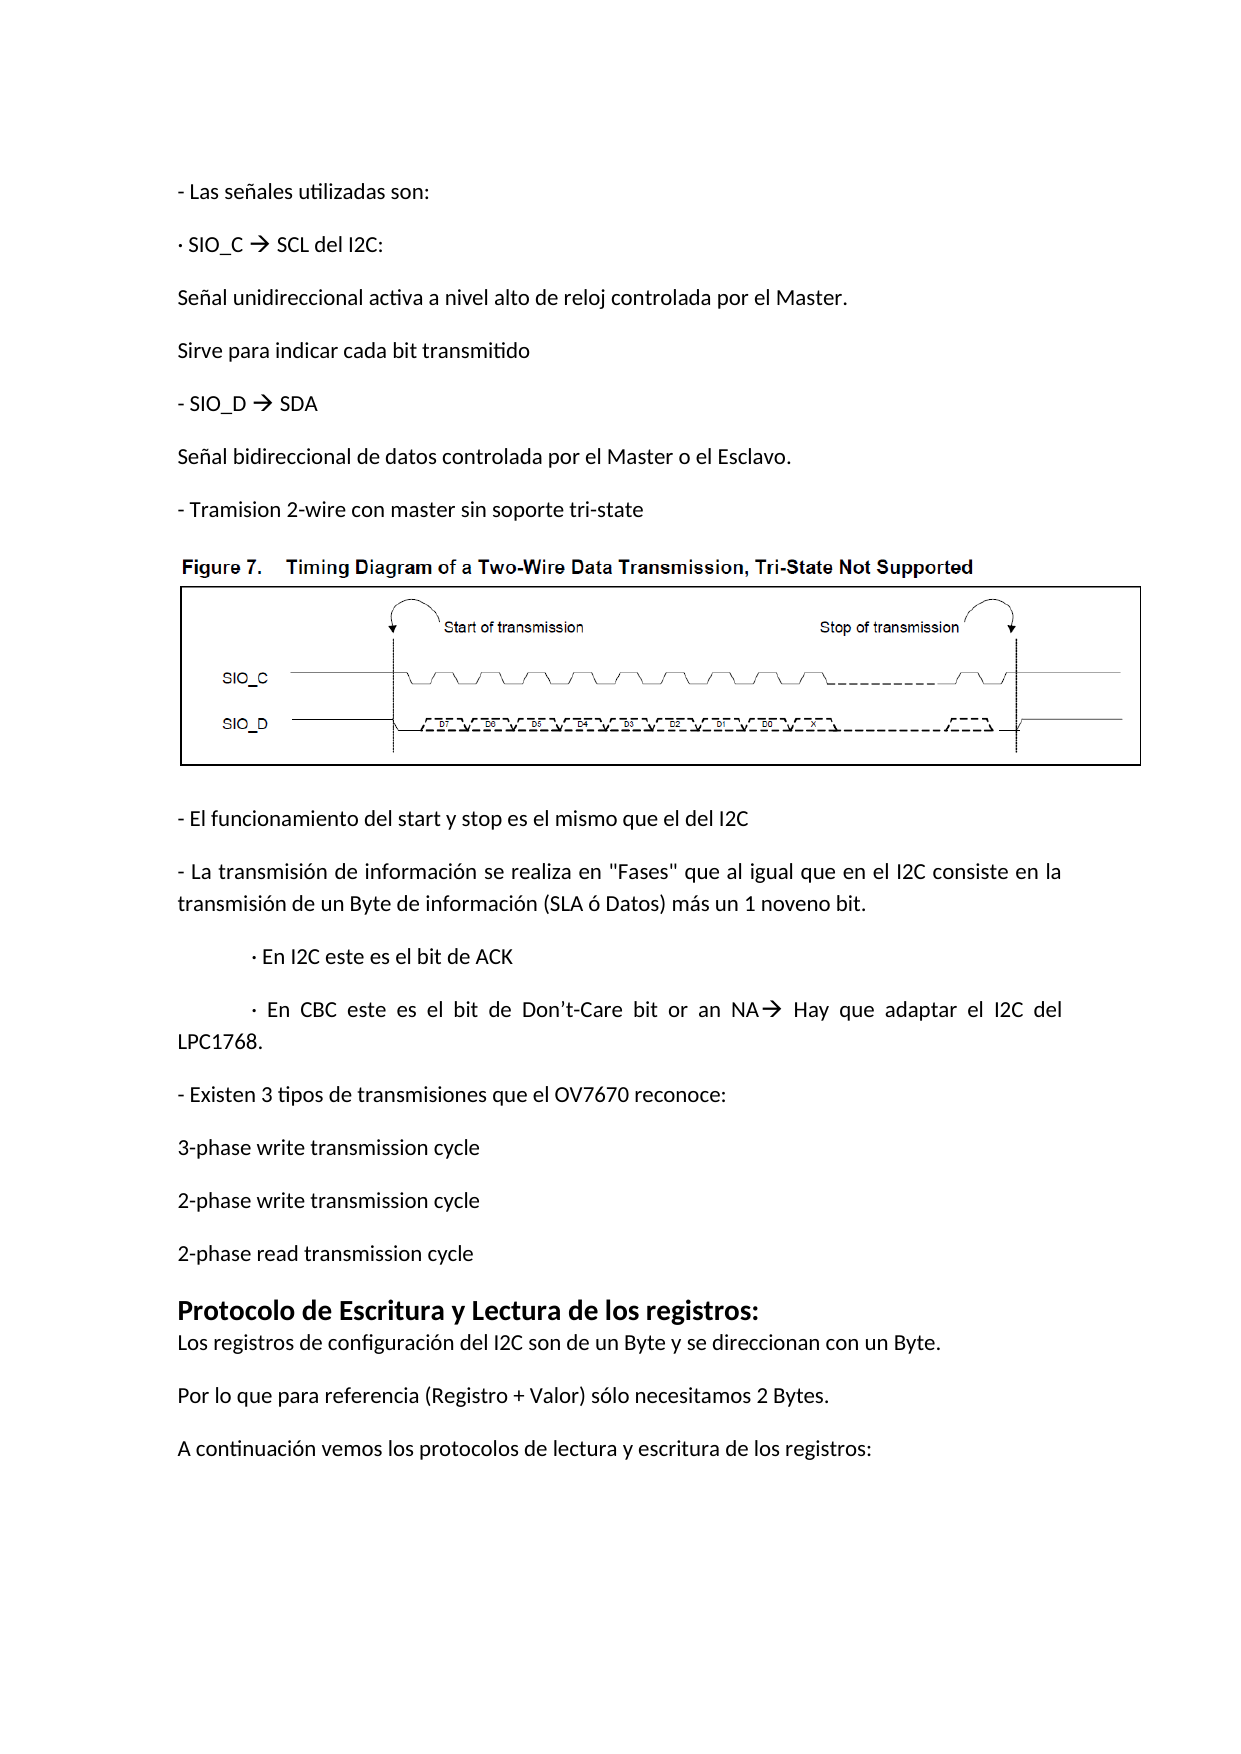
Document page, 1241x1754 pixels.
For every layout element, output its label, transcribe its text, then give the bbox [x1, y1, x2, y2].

text · En CBC este es el bit de Don’t-Care bit or an NA Hay que adaptar el I2C del LPC1768. [177, 995, 1063, 1055]
text - El funcionamiento del start y stop es el mismo que el del I2C [177, 804, 1063, 832]
text Sirve para indicar cada bit transmitido [177, 336, 1063, 364]
text 2-phase read transmission cycle [177, 1239, 1063, 1267]
text · En I2C este es el bit de ACK [177, 942, 1063, 970]
picture [177, 548, 1151, 774]
text Protocolo de Escritura y Lectura de los registros: [177, 1292, 1063, 1328]
text Señal unidireccional activa a nivel alto de reloj controlada por el Master. [177, 283, 1063, 311]
text - La transmisión de información se realiza en "Fases" que al igual que en el I2C consiste en la transmisión de un Byte de información (SLA ó Datos) más un 1 noveno bit. [177, 857, 1063, 917]
text Por lo que para referencia (Registro + Valor) sólo necesitamos 2 Bytes. [177, 1381, 1063, 1409]
text - Las señales utilizadas son: [177, 177, 1063, 205]
text Señal bidireccional de datos controlada por el Master o el Esclavo. [177, 442, 1063, 470]
text - Tramision 2-wire con master sin soporte tri-state [177, 495, 1063, 523]
text Los registros de configuración del I2C son de un Byte y se direccionan con un Byte. [177, 1328, 1063, 1356]
text - Existen 3 tipos de transmisiones que el OV7670 reconoce: [177, 1080, 1063, 1108]
text A continuación vemos los protocolos de lectura y escritura de los registros: [177, 1434, 1063, 1462]
text 3-phase write transmission cycle [177, 1133, 1063, 1161]
text 2-phase write transmission cycle [177, 1186, 1063, 1214]
text - SIO_D SDA [177, 389, 1063, 417]
text · SIO_C SCL del I2C: [177, 230, 1063, 258]
